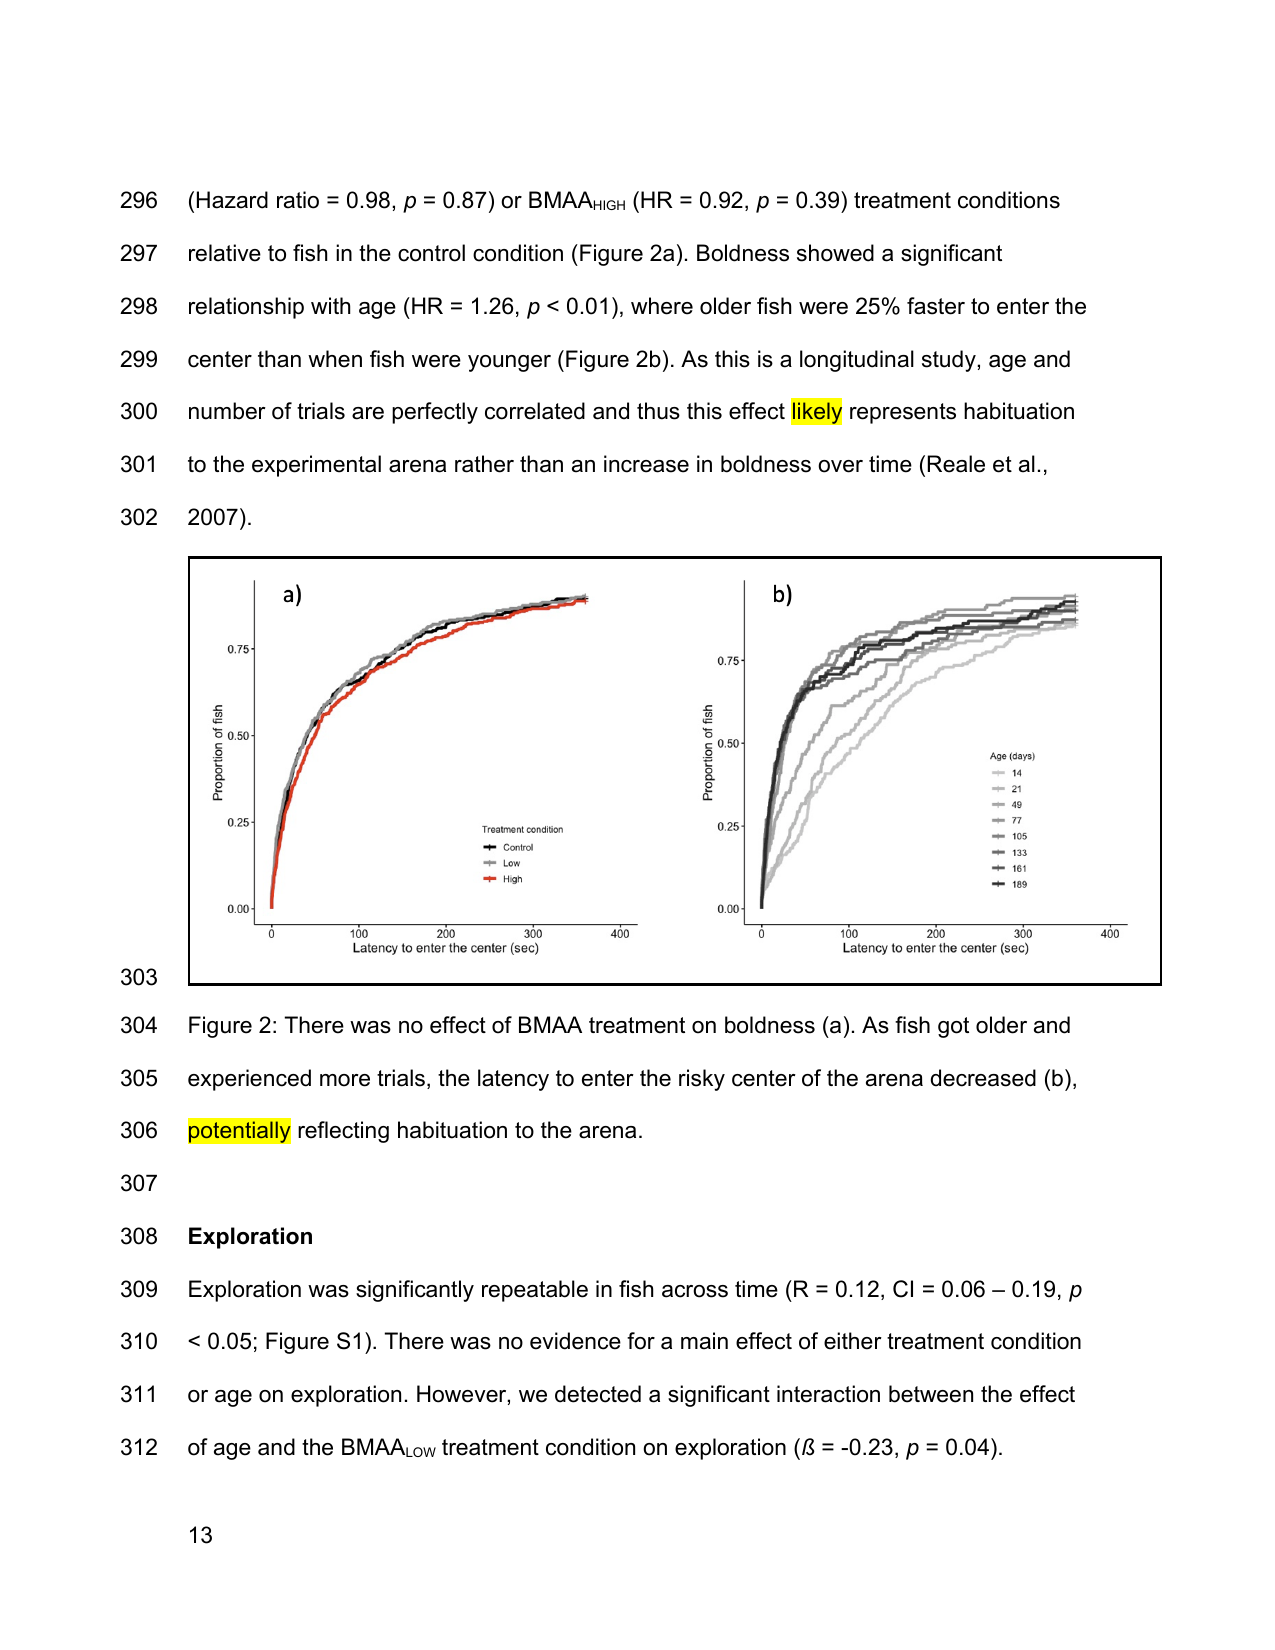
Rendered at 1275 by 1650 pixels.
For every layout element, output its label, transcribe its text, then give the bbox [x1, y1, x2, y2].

picture [190, 559, 1160, 983]
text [187, 1276, 1087, 1460]
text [187, 187, 1087, 530]
text Figure 2: There was no effect of BMAA treatment on boldness (a). As fish got older and experienced more trials, the latency to enter the risky center of the arena decreased (b), potentially reflecting habituation to the arena. [187, 1012, 1087, 1144]
text Exploration [187, 1223, 1087, 1249]
